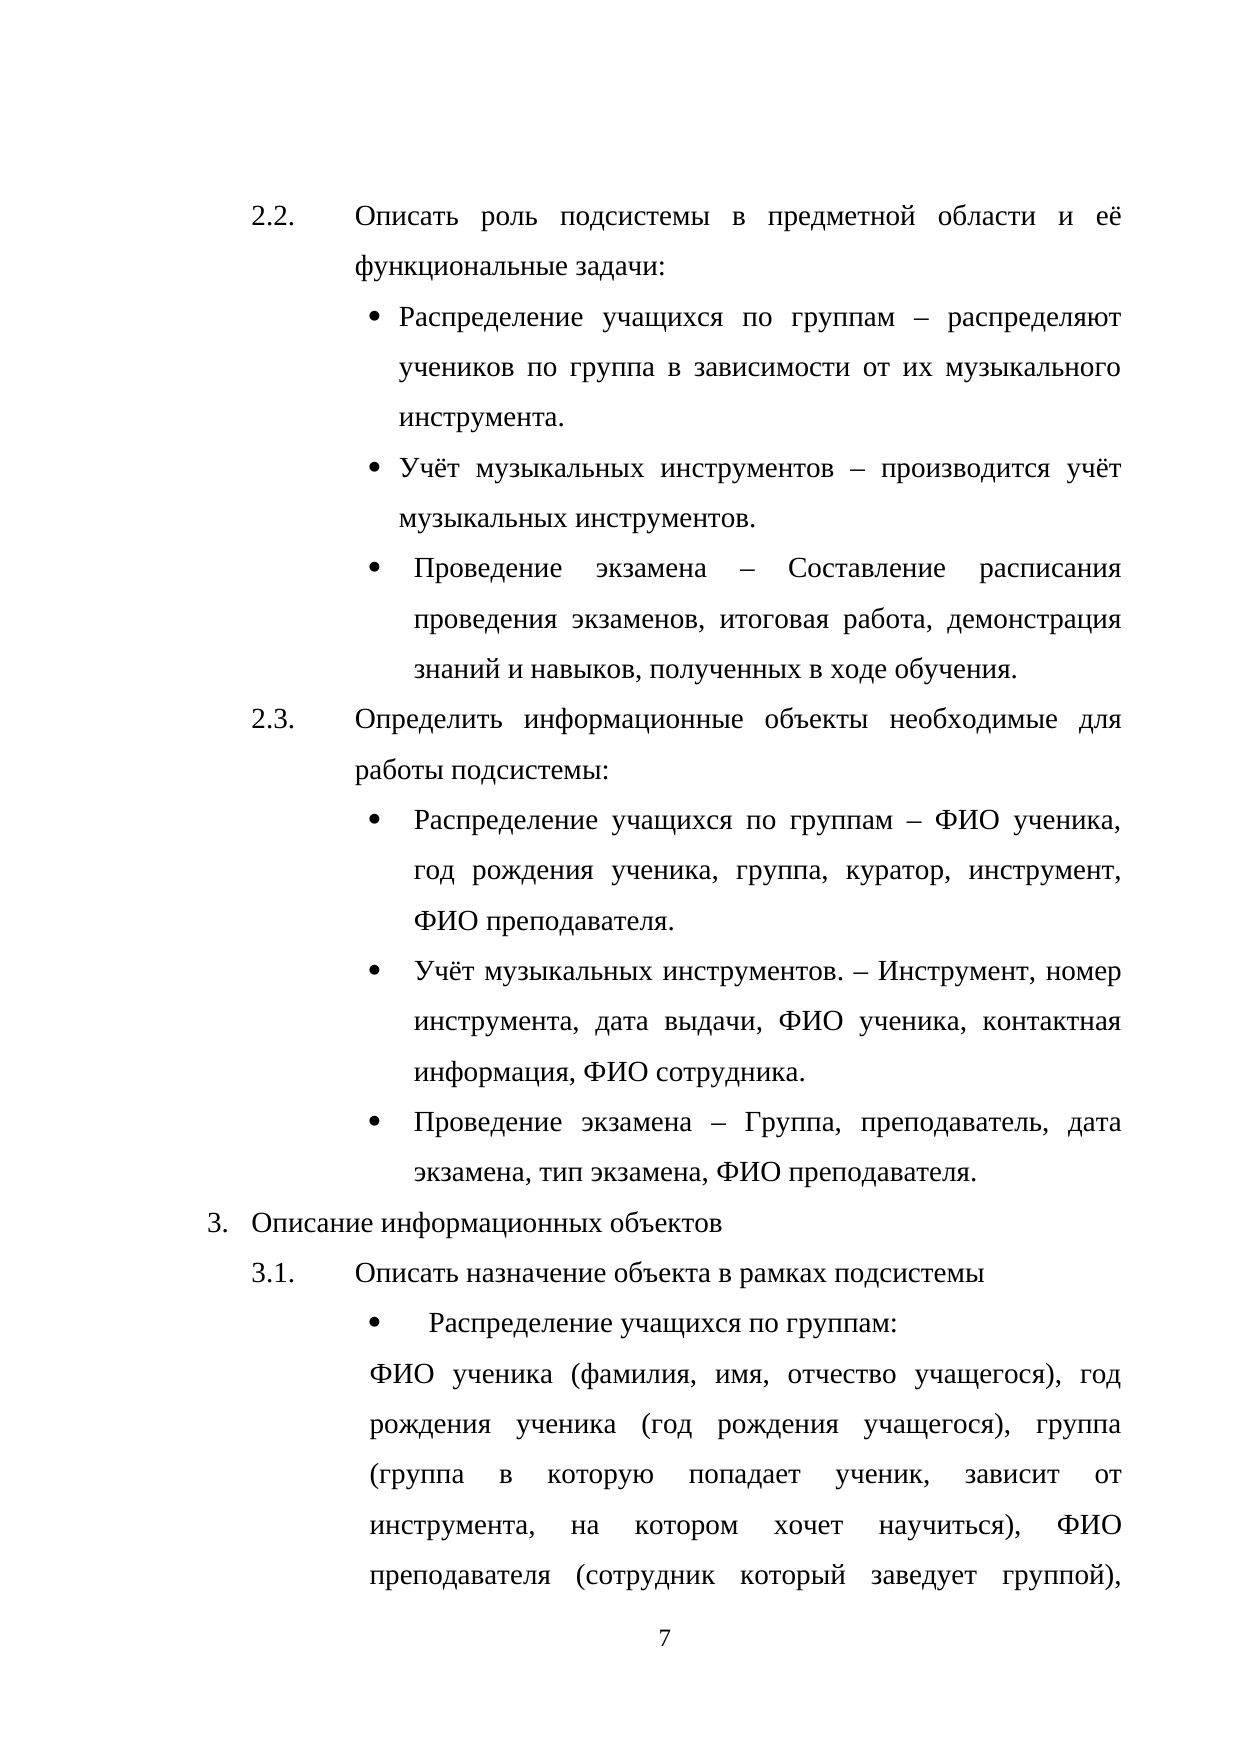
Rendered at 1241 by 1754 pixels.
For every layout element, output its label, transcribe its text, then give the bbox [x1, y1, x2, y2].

list Описать роль подсистемы в предметной области и её функциональные задачи: [251, 198, 1122, 282]
list Учёт музыкальных инструментов. – Инструмент, номер инструмента, дата выдачи, ФИО ученика, контактная информация, ФИО сотрудника. [369, 953, 1122, 1087]
list Описать назначение объекта в рамках подсистемы [251, 1255, 1122, 1289]
list Описание информационных объектов [207, 1205, 1122, 1238]
list Проведение экзамена – Составление расписания проведения экзаменов, итоговая работа, демонстрация знаний и навыков, полученных в ходе обучения. [369, 550, 1122, 685]
list Распределение учащихся по группам – распределяют учеников по группа в зависимости от их музыкального инструмента. [369, 299, 1122, 433]
list Распределение учащихся по группам: [369, 1306, 1122, 1339]
list Распределение учащихся по группам – ФИО ученика, год рождения ученика, группа, куратор, инструмент, ФИО преподавателя. [369, 802, 1122, 936]
list Учёт музыкальных инструментов – производится учёт музыкальных инструментов. [369, 450, 1122, 534]
list Проведение экзамена – Группа, преподаватель, дата экзамена, тип экзамена, ФИО преподавателя. [369, 1104, 1122, 1188]
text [369, 1356, 1122, 1591]
list Определить информационные объекты необходимые для работы подсистемы: [251, 701, 1122, 785]
